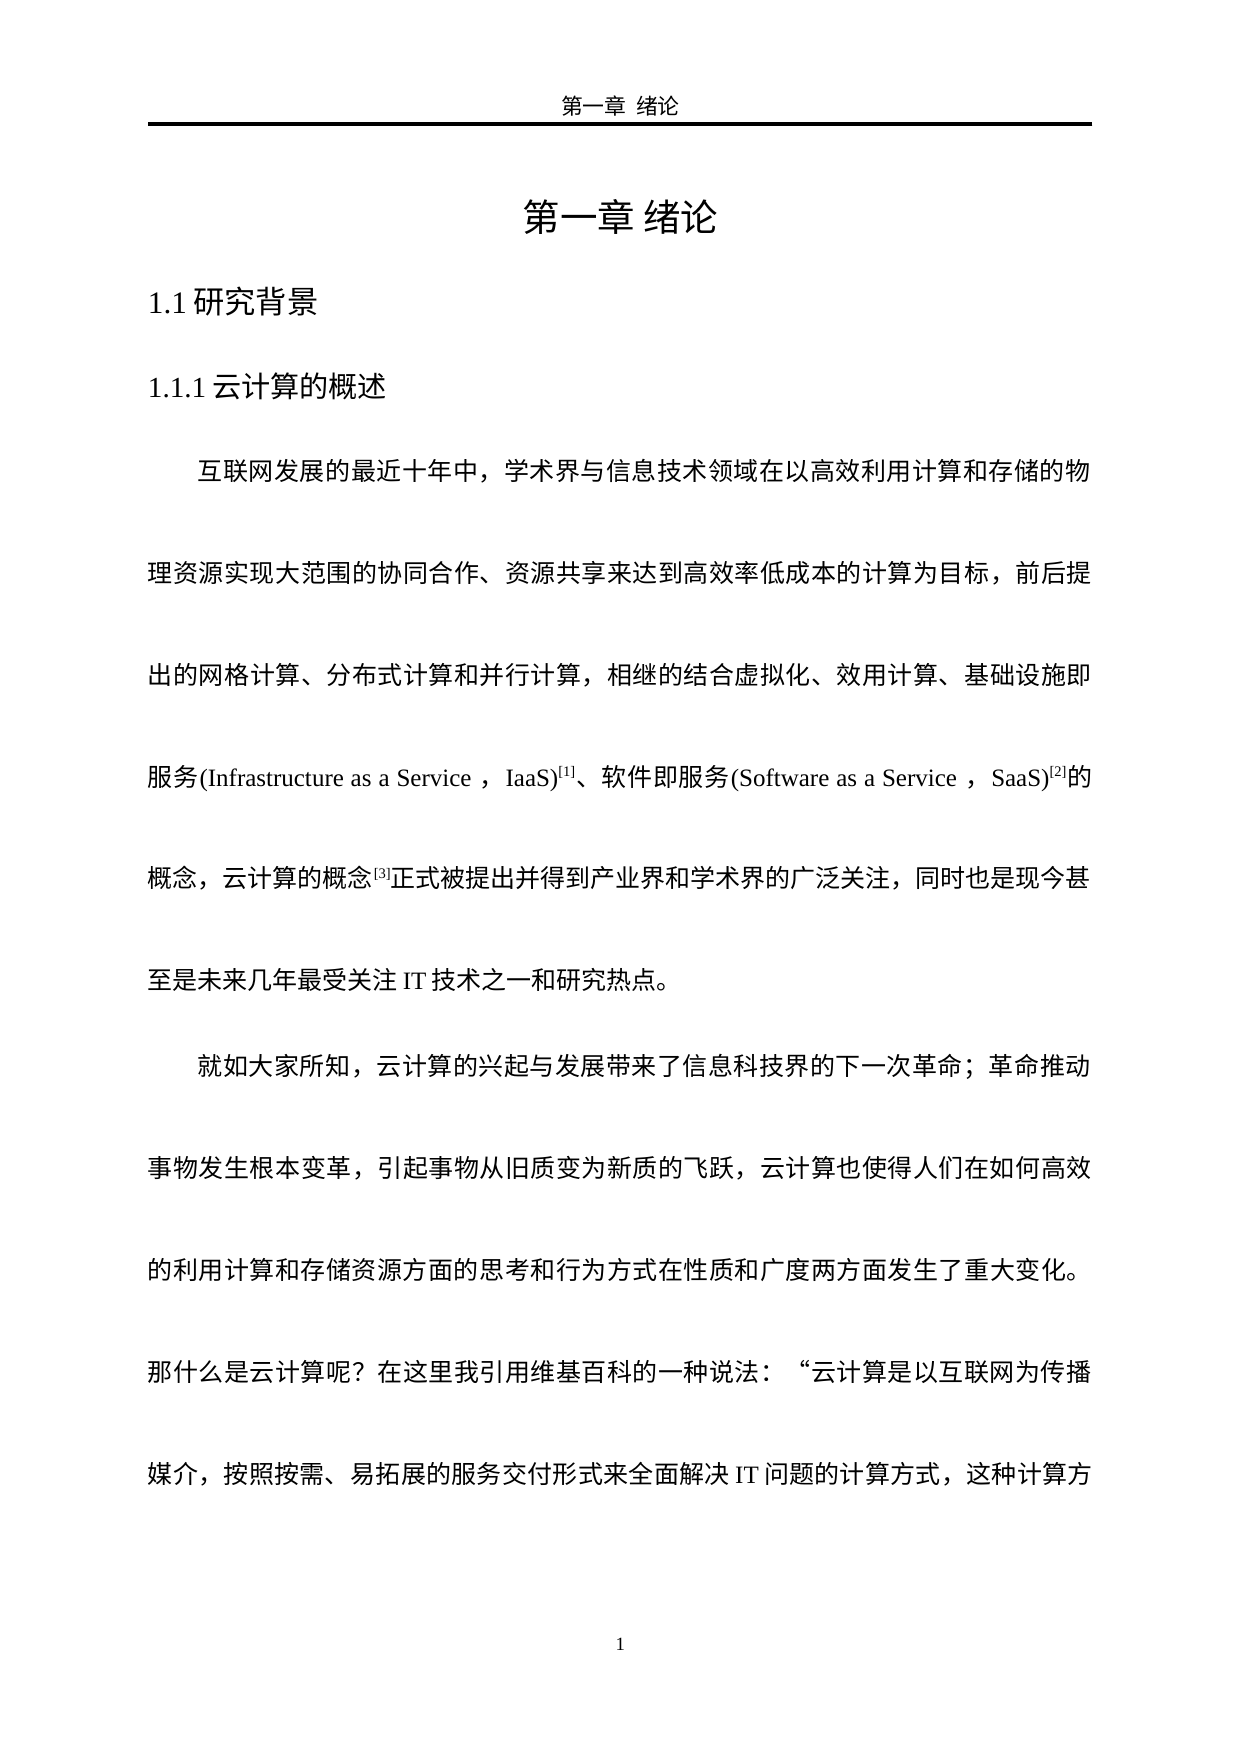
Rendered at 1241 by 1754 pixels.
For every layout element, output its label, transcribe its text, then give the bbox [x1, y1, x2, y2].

subtitle 1.1.1云计算的概述 [148, 351, 1092, 418]
subtitle 第一章 绪论 [148, 181, 1092, 249]
subtitle 1.1研究背景 [148, 266, 1092, 334]
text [148, 1031, 1092, 1506]
